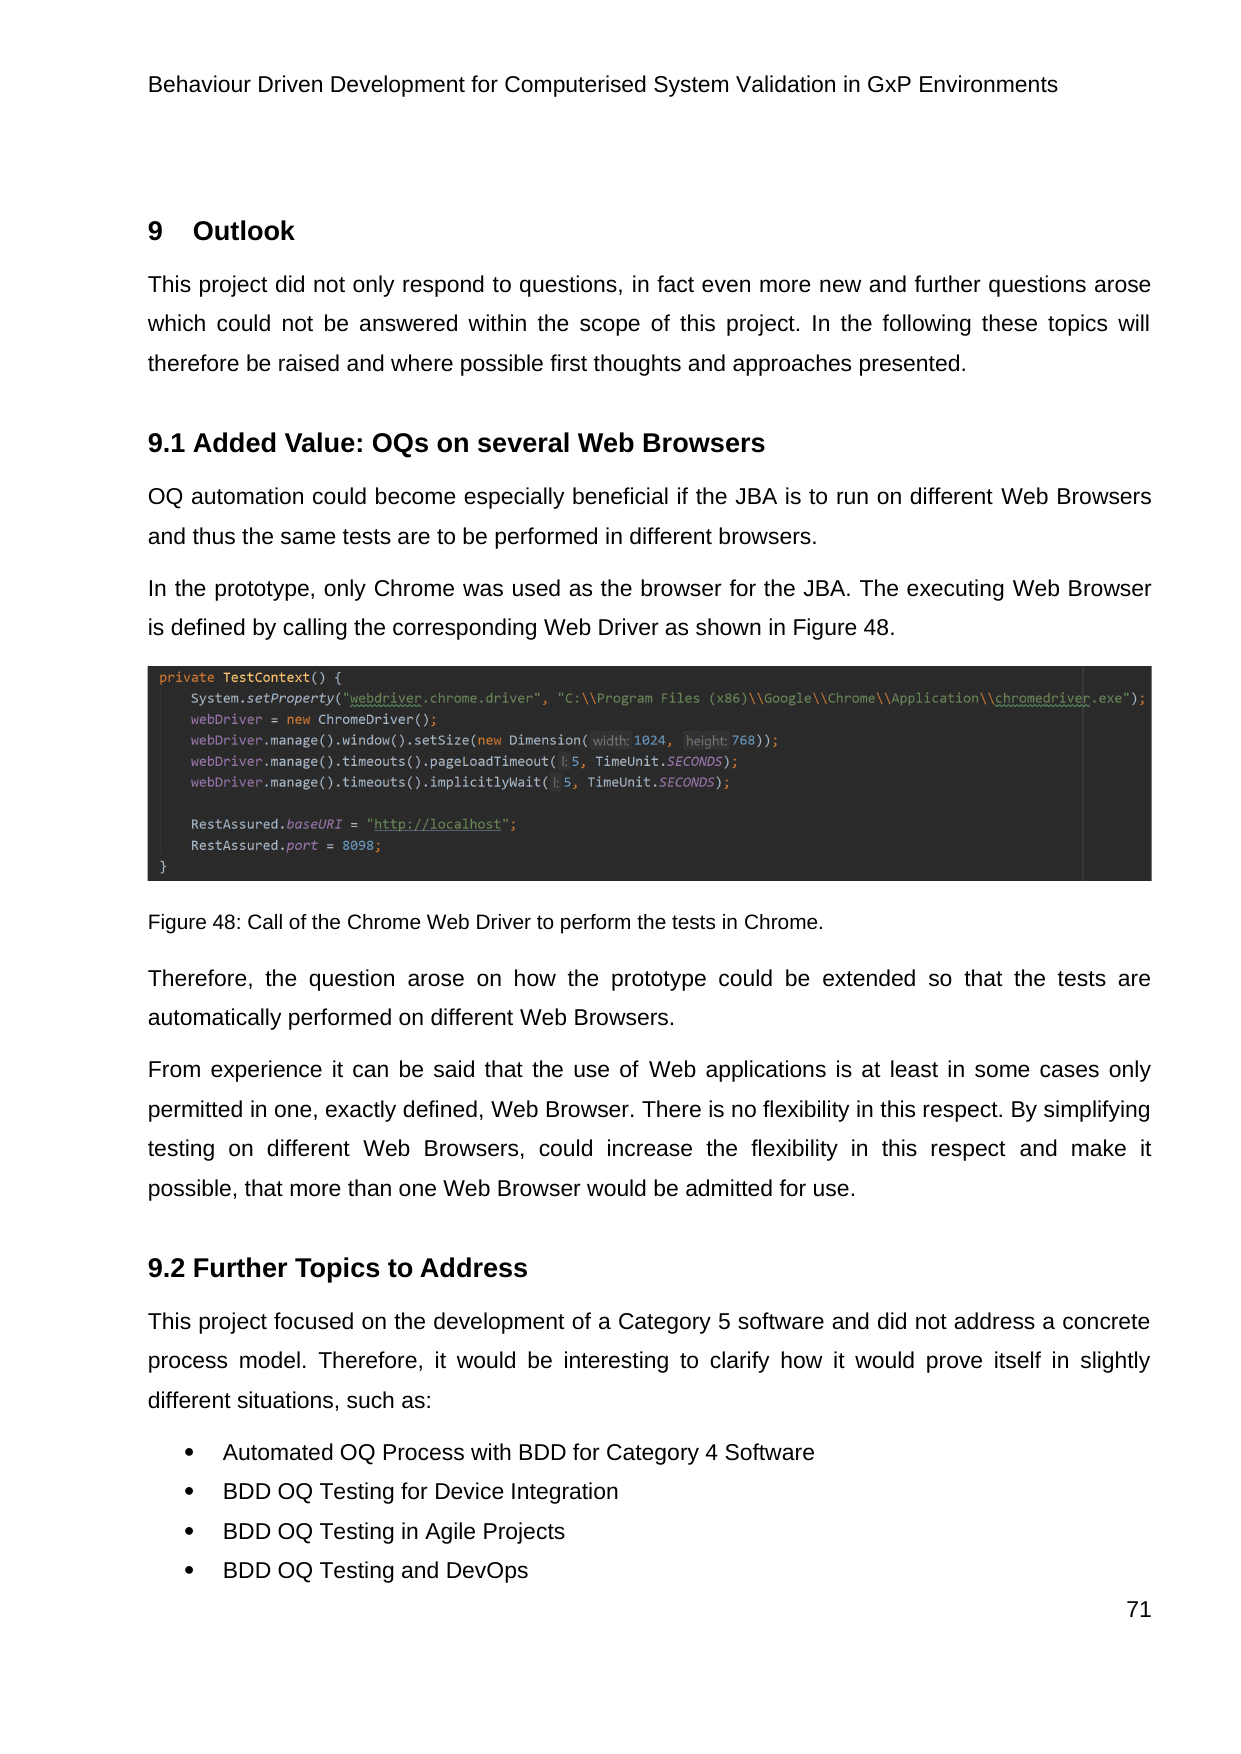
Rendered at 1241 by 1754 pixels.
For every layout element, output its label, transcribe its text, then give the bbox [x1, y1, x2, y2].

subtitle Outlook [148, 215, 1152, 246]
picture [147, 666, 1152, 881]
text This project did not only respond to questions, in fact even more new and further questions arose which could not be answered within the scope of this project. In the following these topics will therefore be raised and where possible first thoughts and approaches presented. [148, 271, 1152, 376]
list BDD OQ Testing and DevOps [185, 1557, 1152, 1583]
subtitle Further Topics to Address [148, 1252, 1152, 1283]
text This project focused on the development of a Category 5 software and did not address a concrete process model. Therefore, it would be interesting to clarify how it would prove itself in slightly different situations, such as: [148, 1308, 1152, 1413]
subtitle Added Value: OQs on several Web Browsers [148, 427, 1152, 458]
list Automated OQ Process with BDD for Category 4 Software [185, 1439, 1152, 1465]
list BDD OQ Testing for Device Integration [185, 1478, 1152, 1504]
text Therefore, the question arose on how the prototype could be extended so that the tests are automatically performed on different Web Browsers. [148, 965, 1152, 1031]
text Figure 48: Call of the Chrome Web Driver to perform the tests in Chrome. [148, 906, 1152, 936]
text OQ automation could become especially beneficial if the JBA is to run on different Web Browsers and thus the same tests are to be performed in different browsers. [148, 483, 1152, 549]
text From experience it can be said that the use of Web applications is at least in some cases only permitted in one, exactly defined, Web Browser. There is no flexibility in this respect. By simplifying testing on different Web Browsers, could increase the flexibility in this respect and make it possible, that more than one Web Browser would be admitted for use. [148, 1056, 1152, 1201]
text In the prototype, only Chrome was used as the browser for the JBA. The executing Web Browser is defined by calling the corresponding Web Driver as shown in Figure 48. [148, 574, 1152, 640]
list BDD OQ Testing in Agile Projects [185, 1518, 1152, 1544]
